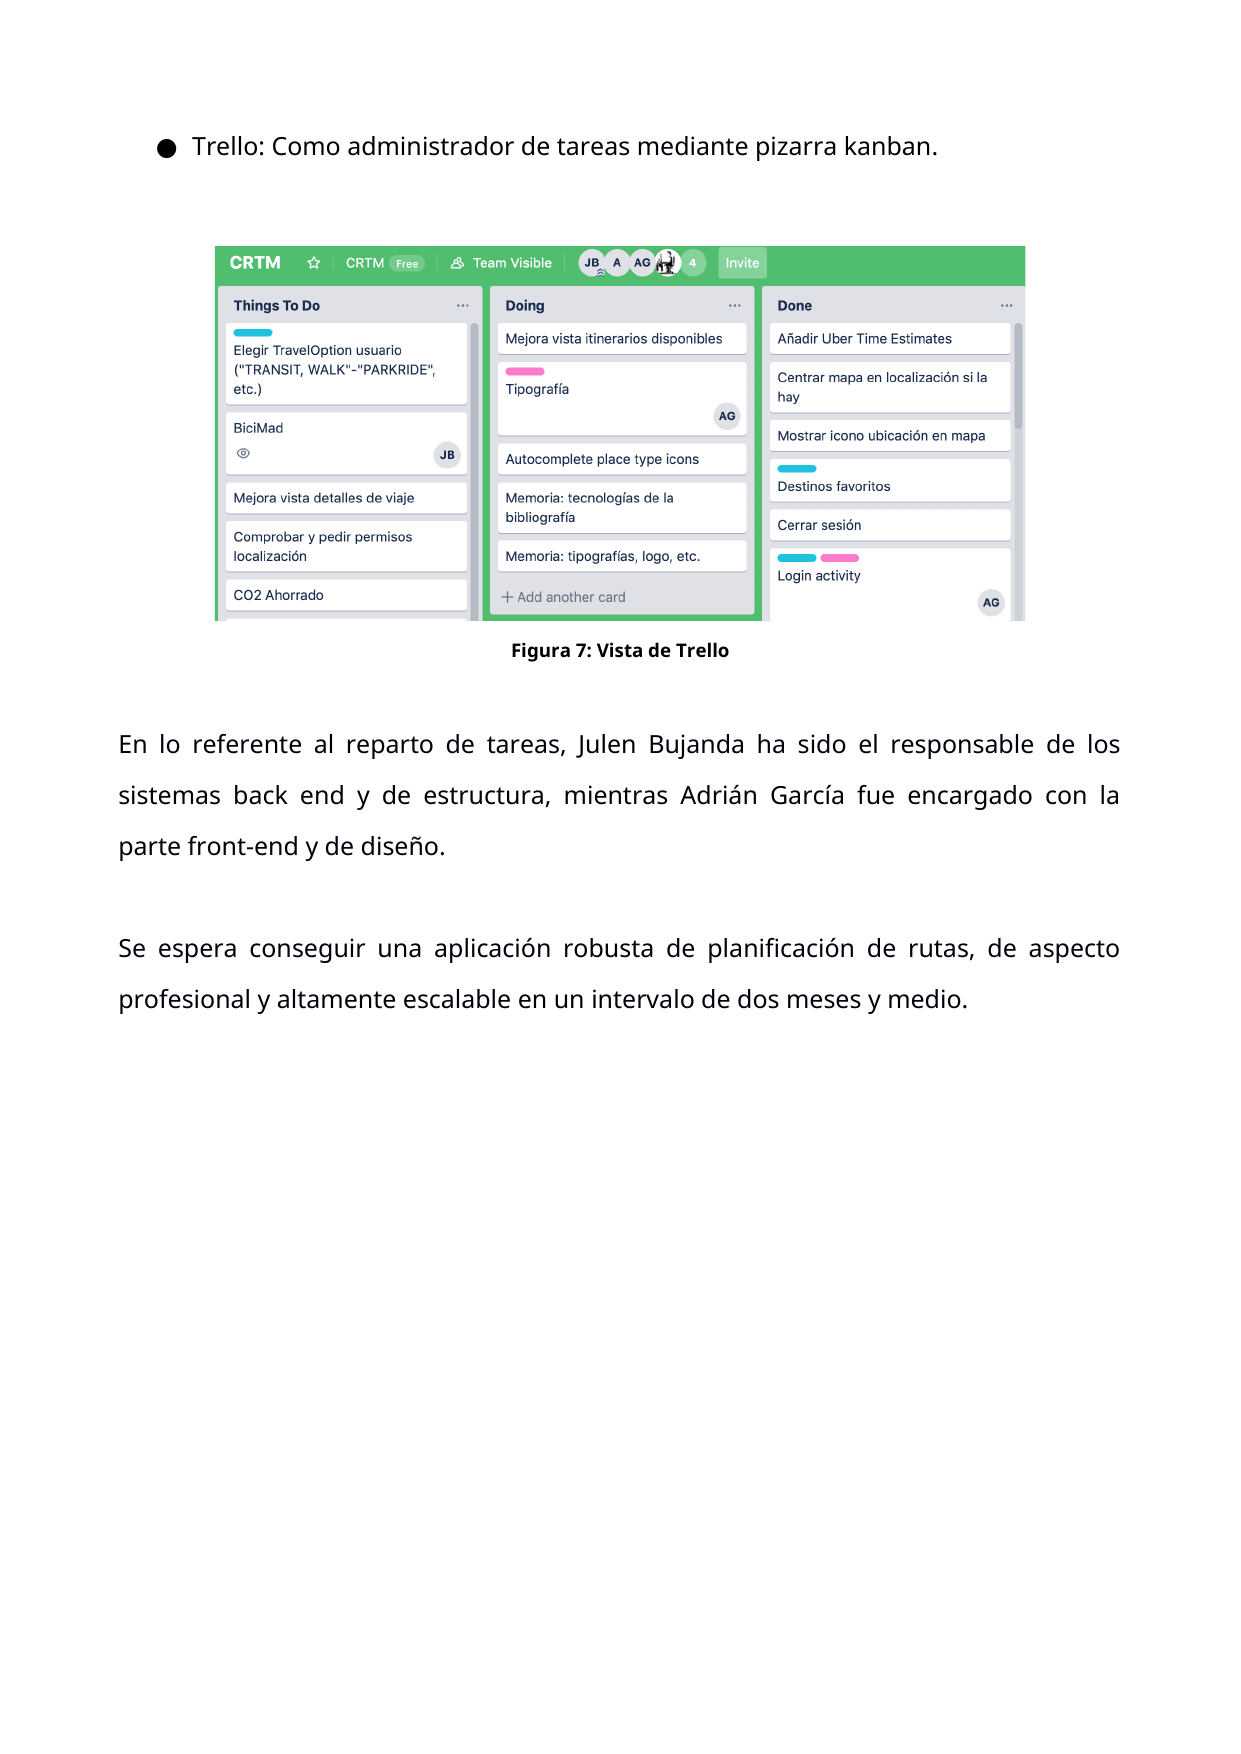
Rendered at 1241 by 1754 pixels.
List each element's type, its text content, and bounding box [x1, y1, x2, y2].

list Trello: Como administrador de tareas mediante pizarra kanban. [156, 118, 1122, 169]
text Figura 7: Vista de Trello [118, 637, 1122, 663]
text Se espera conseguir una aplicación robusta de planificación de rutas, de aspecto profesional y altamente escalable en un intervalo de dos meses y medio. [118, 931, 1122, 1016]
text En lo referente al reparto de tareas, Julen Bujanda ha sido el responsable de los sistemas back end y de estructura, mientras Adrián García fue encargado con la parte front-end y de diseño. [118, 727, 1122, 863]
picture [214, 246, 1026, 621]
